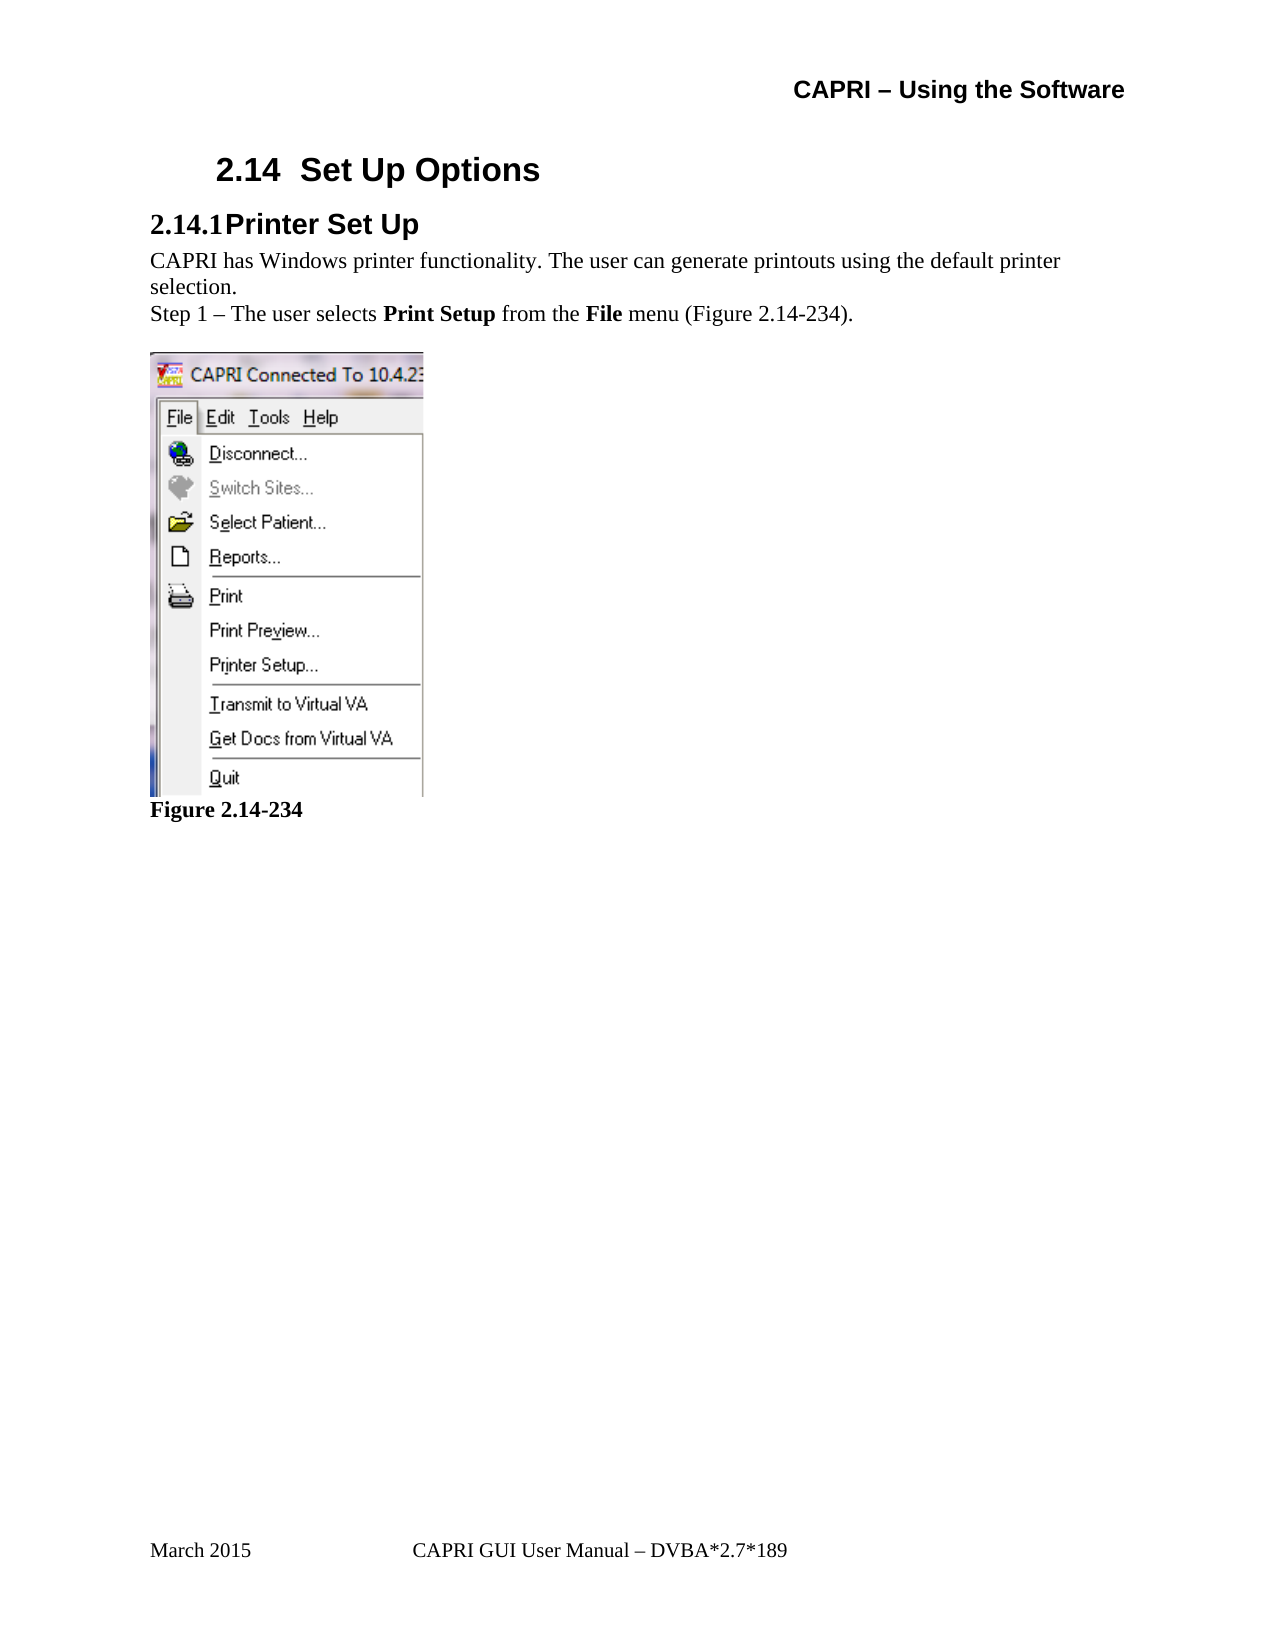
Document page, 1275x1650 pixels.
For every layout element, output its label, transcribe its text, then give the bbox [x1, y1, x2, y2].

subtitle Set Up Options [216, 150, 1125, 188]
subtitle Printer Set Up [150, 207, 1125, 241]
text CAPRI has Windows printer functionality. The user can generate printouts using the default printer selection. [150, 247, 1125, 300]
picture [150, 352, 424, 797]
